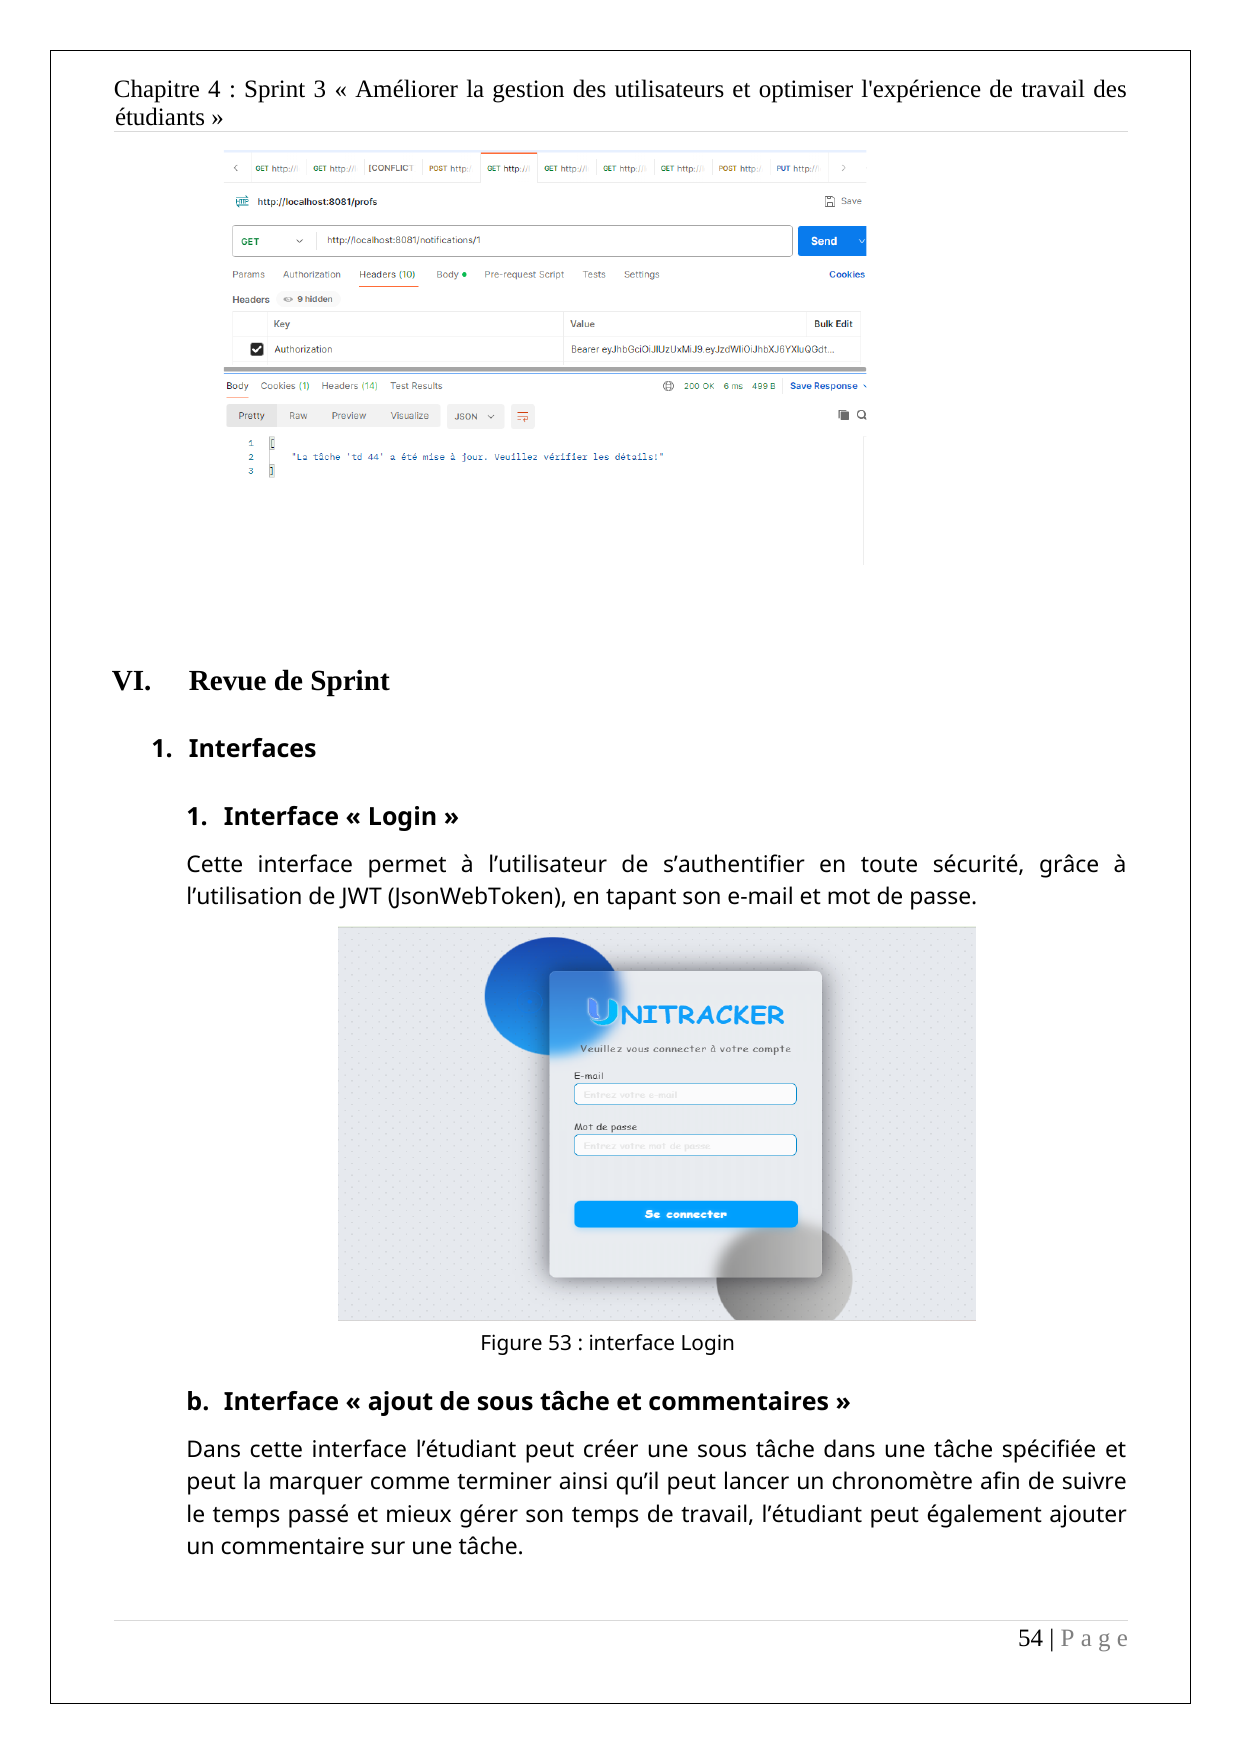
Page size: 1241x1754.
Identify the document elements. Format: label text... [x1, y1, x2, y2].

text Cette interface permet à l’utilisateur de s’authentifier en toute sécurité, grâce à l’utilisation de JWT (JsonWebToken), en tapant son e-mail et mot de passe. [186, 848, 1128, 911]
picture [338, 926, 976, 1321]
list Interface « Login » [186, 799, 1128, 833]
subtitle Revue de Sprint [151, 663, 1128, 697]
subtitle Interfaces [151, 731, 1128, 764]
picture [223, 150, 867, 565]
list Interface « ajout de sous tâche et commentaires » [186, 1384, 1128, 1418]
text Dans cette interface l’étudiant peut créer une sous tâche dans une tâche spécifiée et peut la marquer comme terminer ainsi qu’il peut lancer un chronomètre afin de suivre le temps passé et mieux gérer son temps de travail, l’étudiant peut également ajouter un commentaire sur une tâche. [186, 1433, 1128, 1561]
text Figure 53 : interface Login [480, 1328, 735, 1357]
